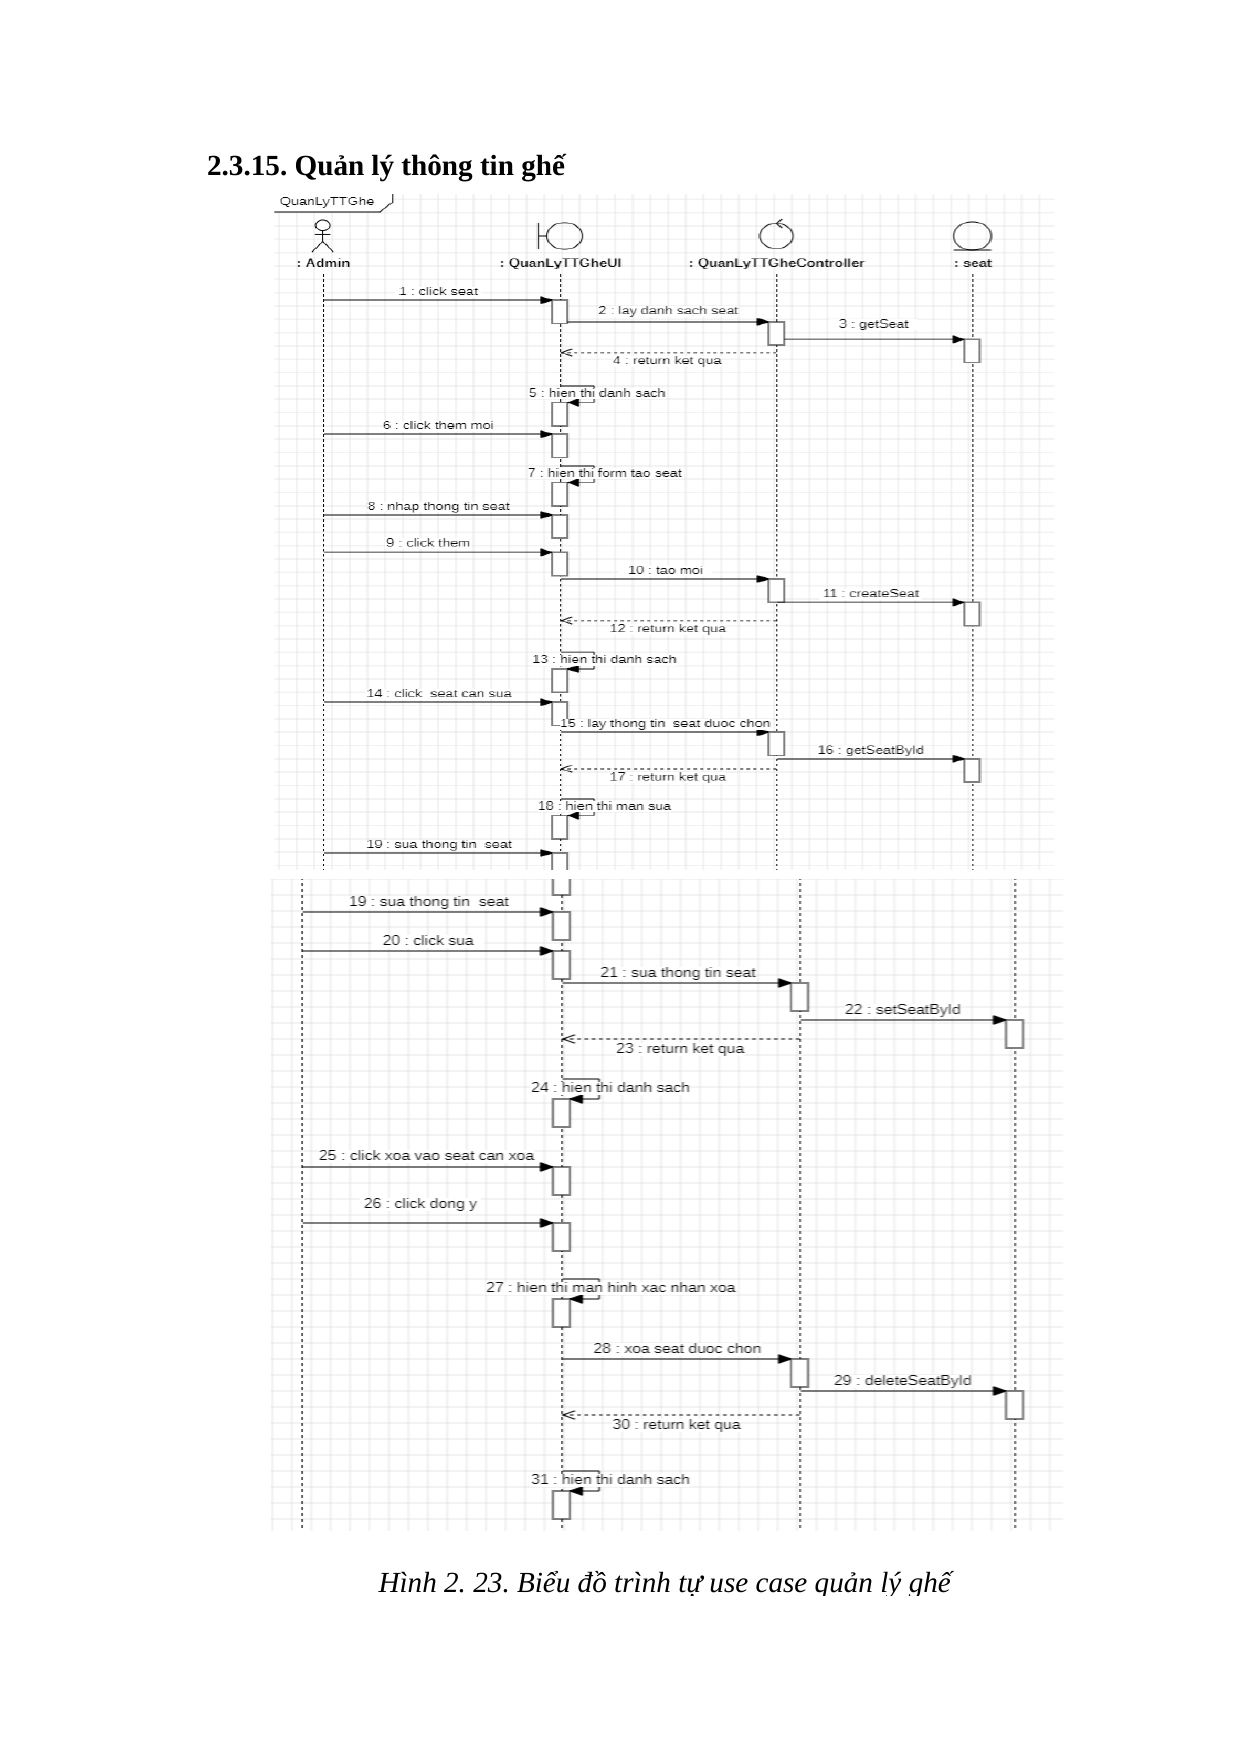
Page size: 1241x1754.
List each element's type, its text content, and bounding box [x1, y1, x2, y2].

picture [270, 879, 1064, 1531]
subtitle 2.3.15. Quản lý thông tin ghế [207, 148, 1122, 181]
picture [274, 194, 1055, 870]
